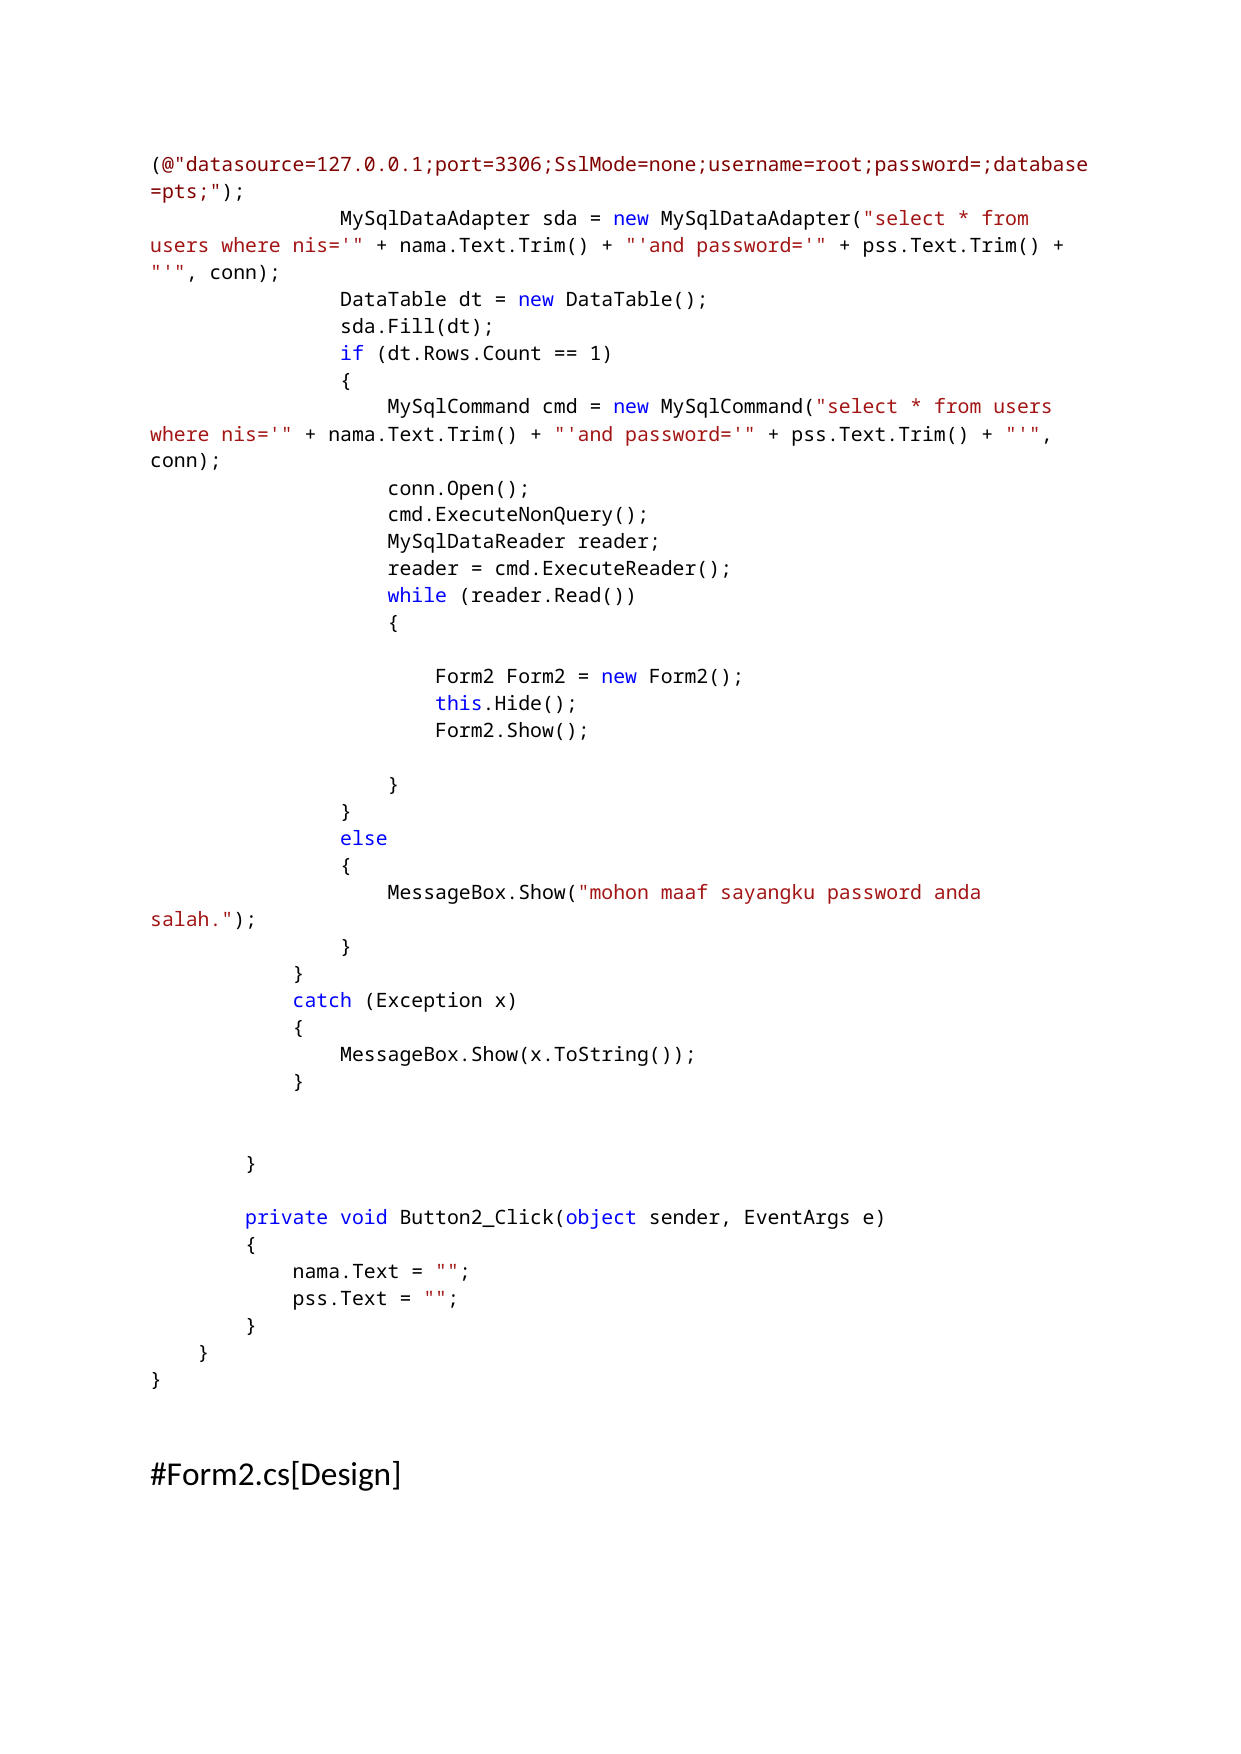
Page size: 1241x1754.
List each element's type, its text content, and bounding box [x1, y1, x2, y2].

text } [150, 1311, 1090, 1338]
text { [150, 609, 1090, 636]
text MessageBox.Show("mohon maaf sayangku password anda salah."); [150, 878, 1090, 932]
text while (reader.Read()) [150, 582, 1090, 609]
text } [150, 932, 1090, 959]
text DataTable dt = new DataTable(); [150, 285, 1090, 312]
text } [150, 1365, 1090, 1392]
text this.Hide(); [150, 689, 1090, 717]
text } [150, 959, 1090, 986]
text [150, 150, 1090, 204]
text #Form2.cs[Design] [150, 1453, 1090, 1493]
text private void Button2_Click(object sender, EventArgs e) [150, 1203, 1090, 1230]
text MessageBox.Show(x.ToString()); [150, 1040, 1090, 1067]
text MySqlCommand cmd = new MySqlCommand("select * from users where nis='" + nama.Text.Trim() + "'and password='" + pss.Text.Trim() + "'", conn); [150, 393, 1090, 474]
text pss.Text = ""; [150, 1284, 1090, 1311]
text { [150, 1013, 1090, 1040]
text conn.Open(); [150, 474, 1090, 501]
text else [150, 824, 1090, 851]
text { [150, 851, 1090, 878]
text } [150, 771, 1090, 797]
text } [150, 1149, 1090, 1176]
text reader = cmd.ExecuteReader(); [150, 555, 1090, 582]
text Form2 Form2 = new Form2(); [150, 663, 1090, 689]
text { [150, 366, 1090, 393]
text if (dt.Rows.Count == 1) [150, 339, 1090, 366]
text { [150, 1230, 1090, 1257]
text sda.Fill(dt); [150, 312, 1090, 339]
text } [150, 797, 1090, 824]
text MySqlDataReader reader; [150, 528, 1090, 555]
text nama.Text = ""; [150, 1257, 1090, 1284]
text MySqlDataAdapter sda = new MySqlDataAdapter("select * from users where nis='" + nama.Text.Trim() + "'and password='" + pss.Text.Trim() + "'", conn); [150, 204, 1090, 285]
text } [150, 1067, 1090, 1094]
text cmd.ExecuteNonQuery(); [150, 501, 1090, 528]
text Form2.Show(); [150, 717, 1090, 743]
text } [150, 1338, 1090, 1365]
text catch (Exception x) [150, 986, 1090, 1013]
